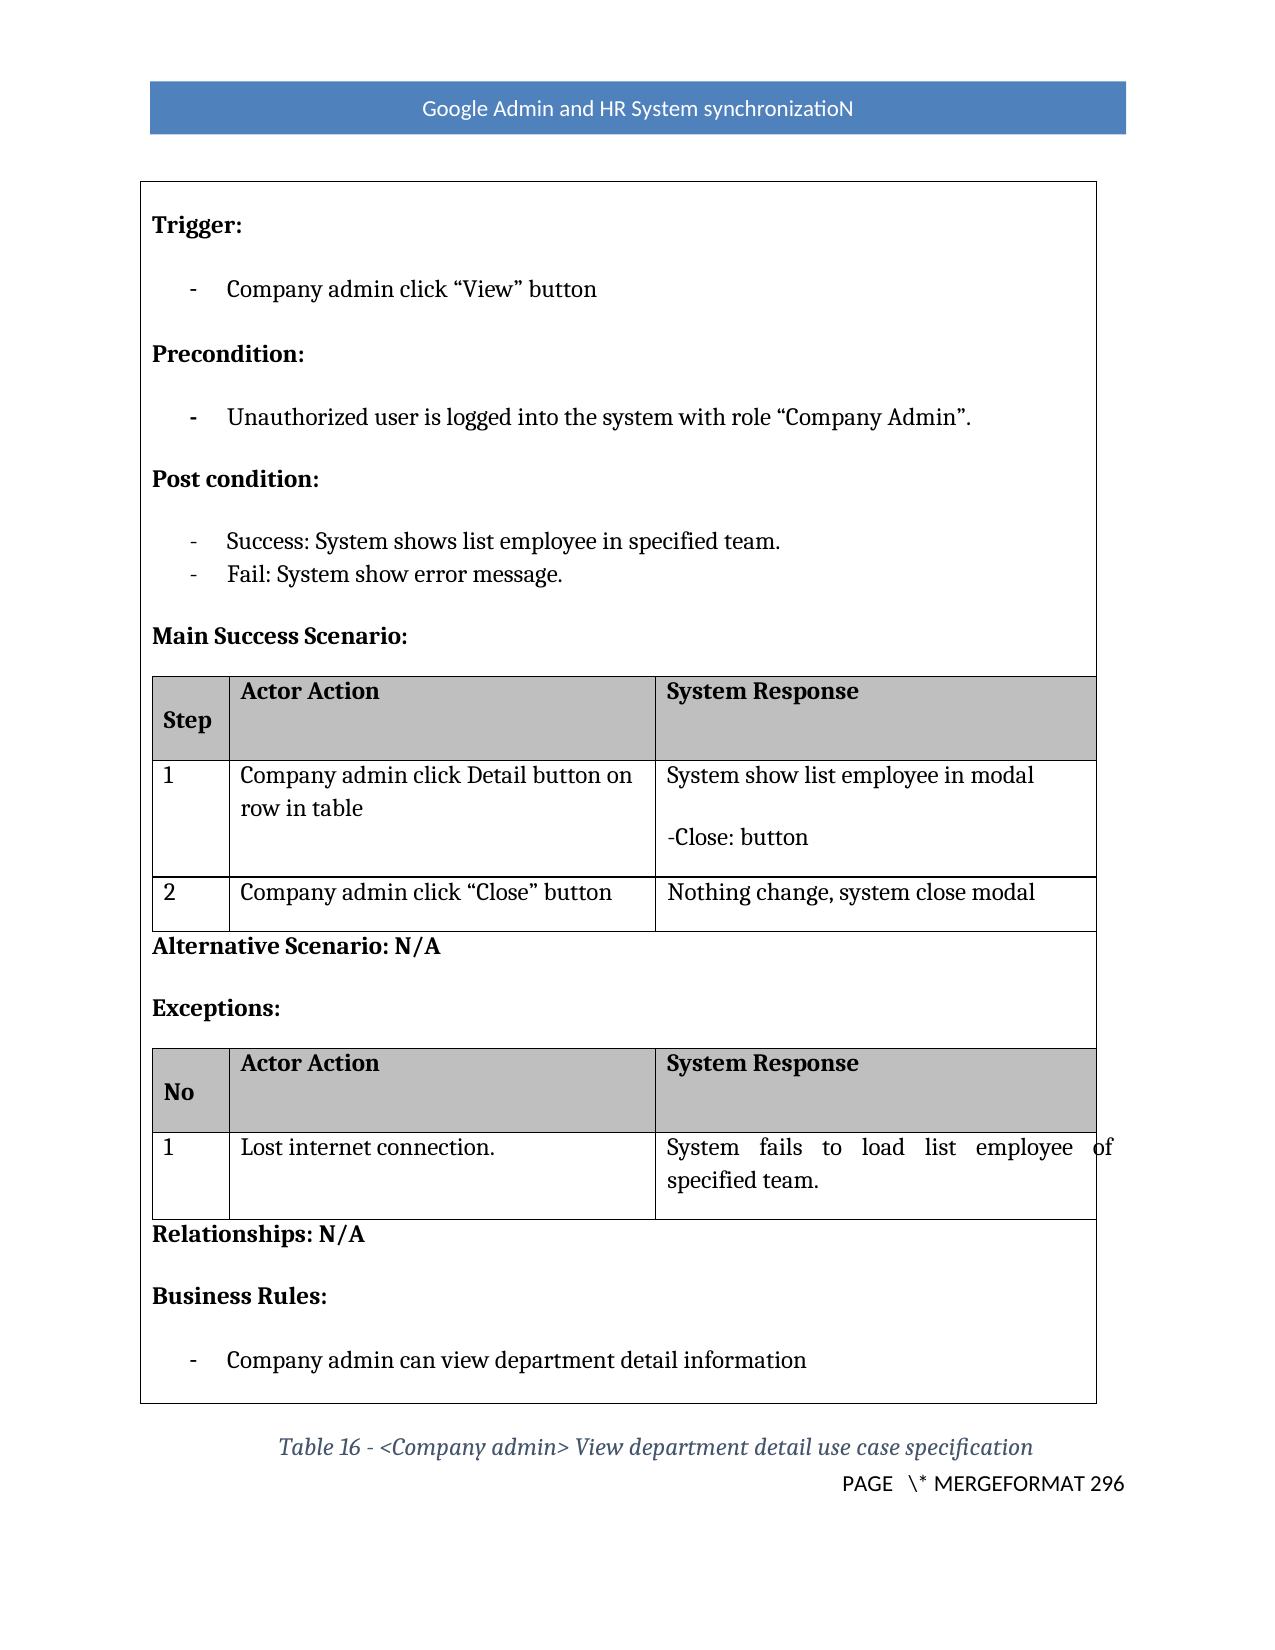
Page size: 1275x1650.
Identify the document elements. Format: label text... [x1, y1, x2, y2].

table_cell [141, 182, 1096, 1402]
